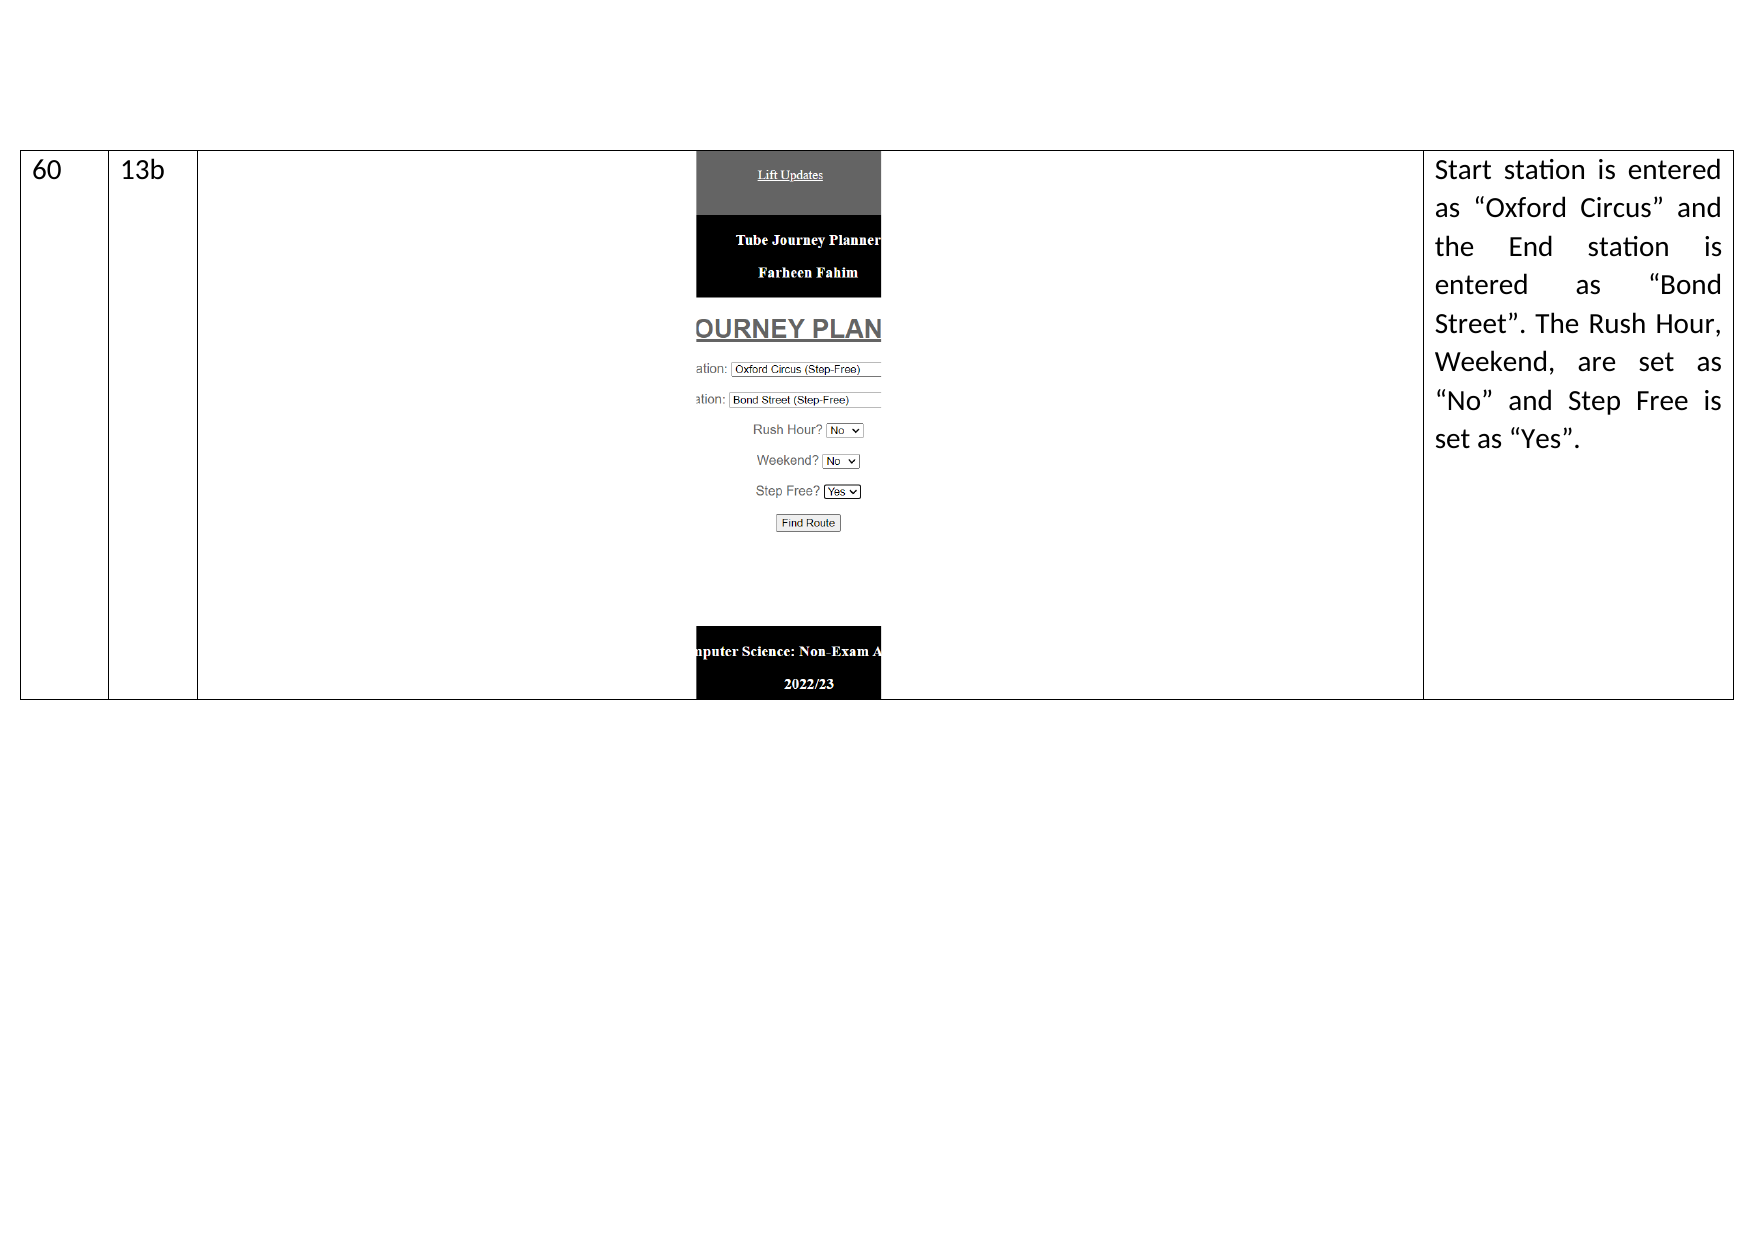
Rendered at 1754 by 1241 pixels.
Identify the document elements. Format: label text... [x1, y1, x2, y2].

picture [696, 151, 880, 700]
table_cell Start station is entered as “Oxford Circus” and the End station is entered as “Bond Street”. The Rush Hour, Weekend, are set as “No” and Step Free is set as “Yes”. [1424, 151, 1733, 699]
table_cell [880, 151, 1423, 699]
table_cell 13b [109, 151, 197, 699]
table_cell 60 [21, 151, 108, 699]
table_cell [198, 151, 696, 699]
